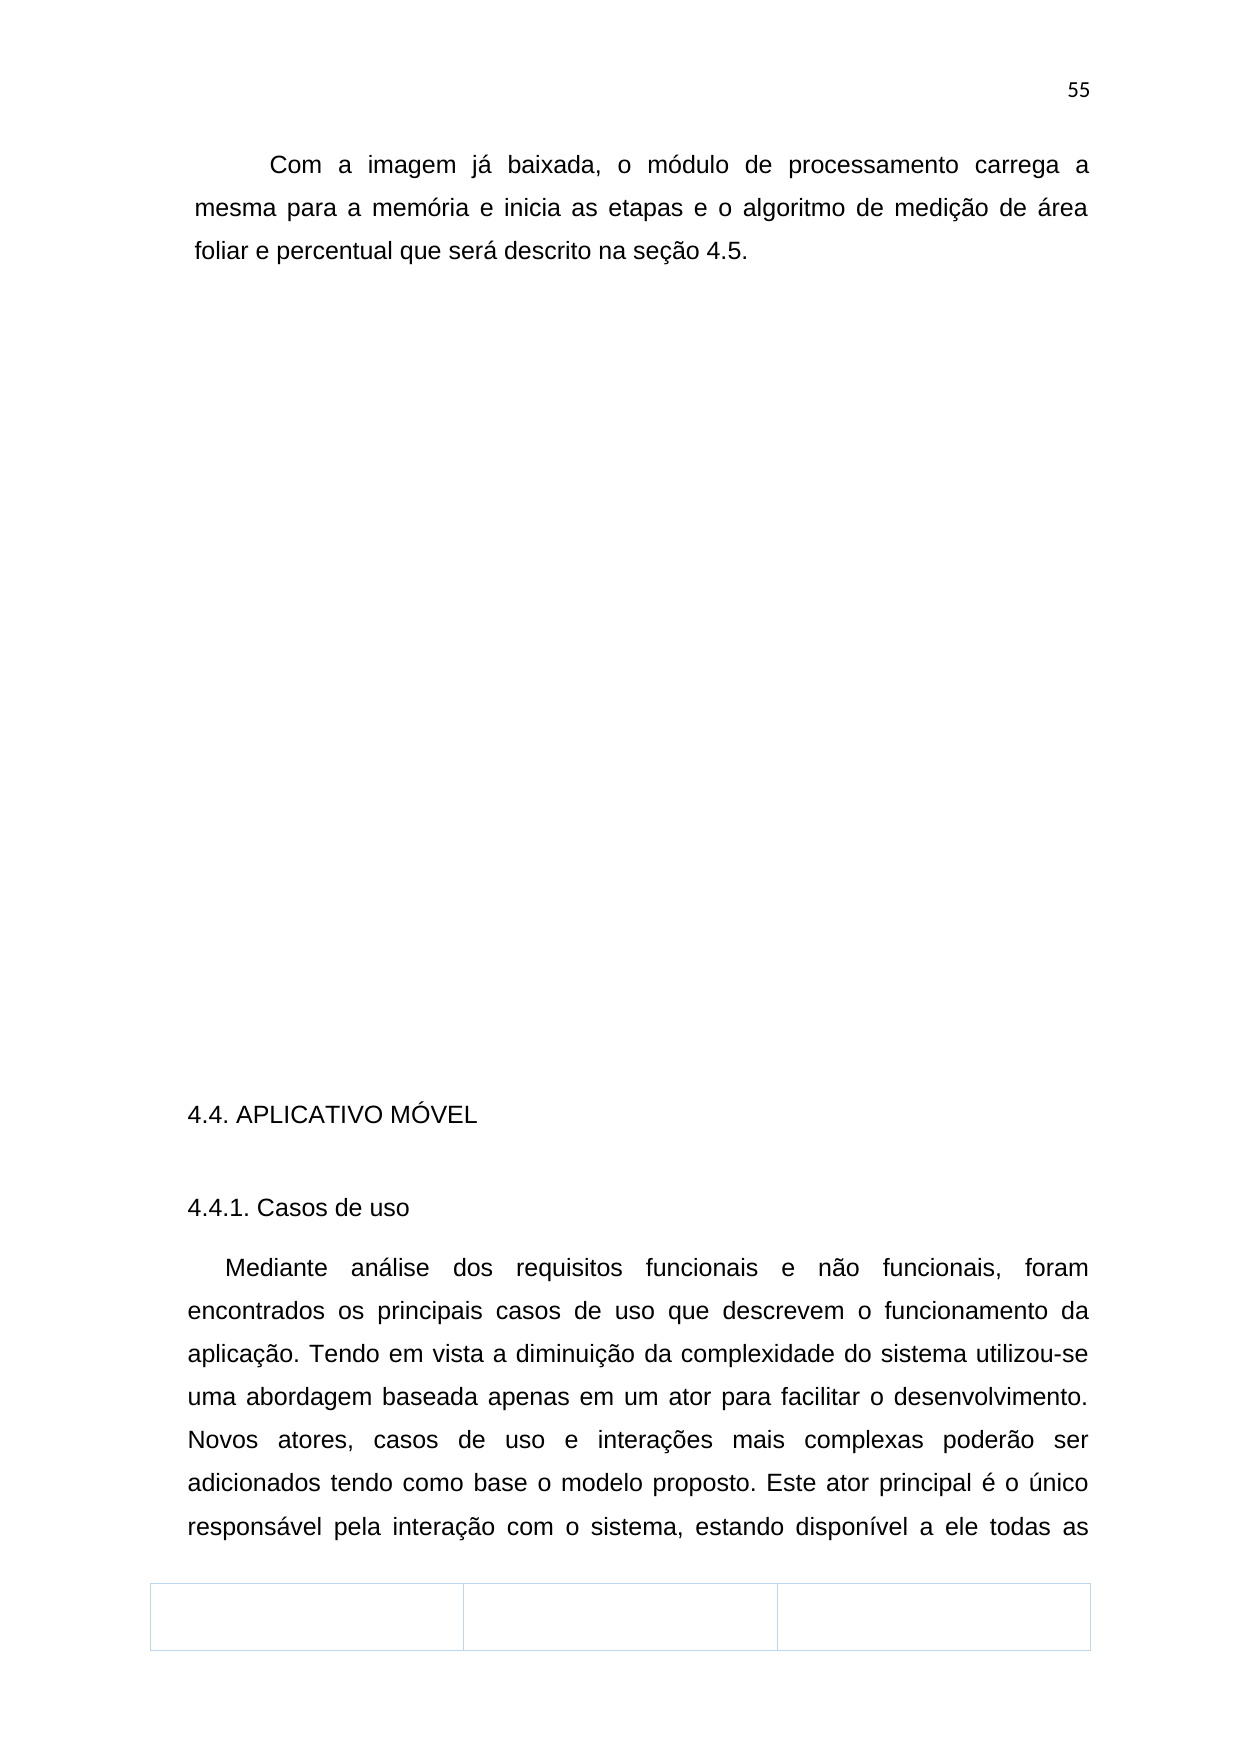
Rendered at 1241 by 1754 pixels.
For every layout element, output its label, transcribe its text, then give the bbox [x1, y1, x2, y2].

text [150, 1253, 1090, 1540]
text Com a imagem já baixada, o módulo de processamento carrega a mesma para a memória e inicia as etapas e o algoritmo de medição de área foliar e percentual que será descrito na seção 4.5. [194, 150, 1090, 265]
text 4.4. APLICATIVO MÓVEL [187, 1100, 1090, 1128]
text 4.4.1. Casos de uso [187, 1193, 1090, 1222]
